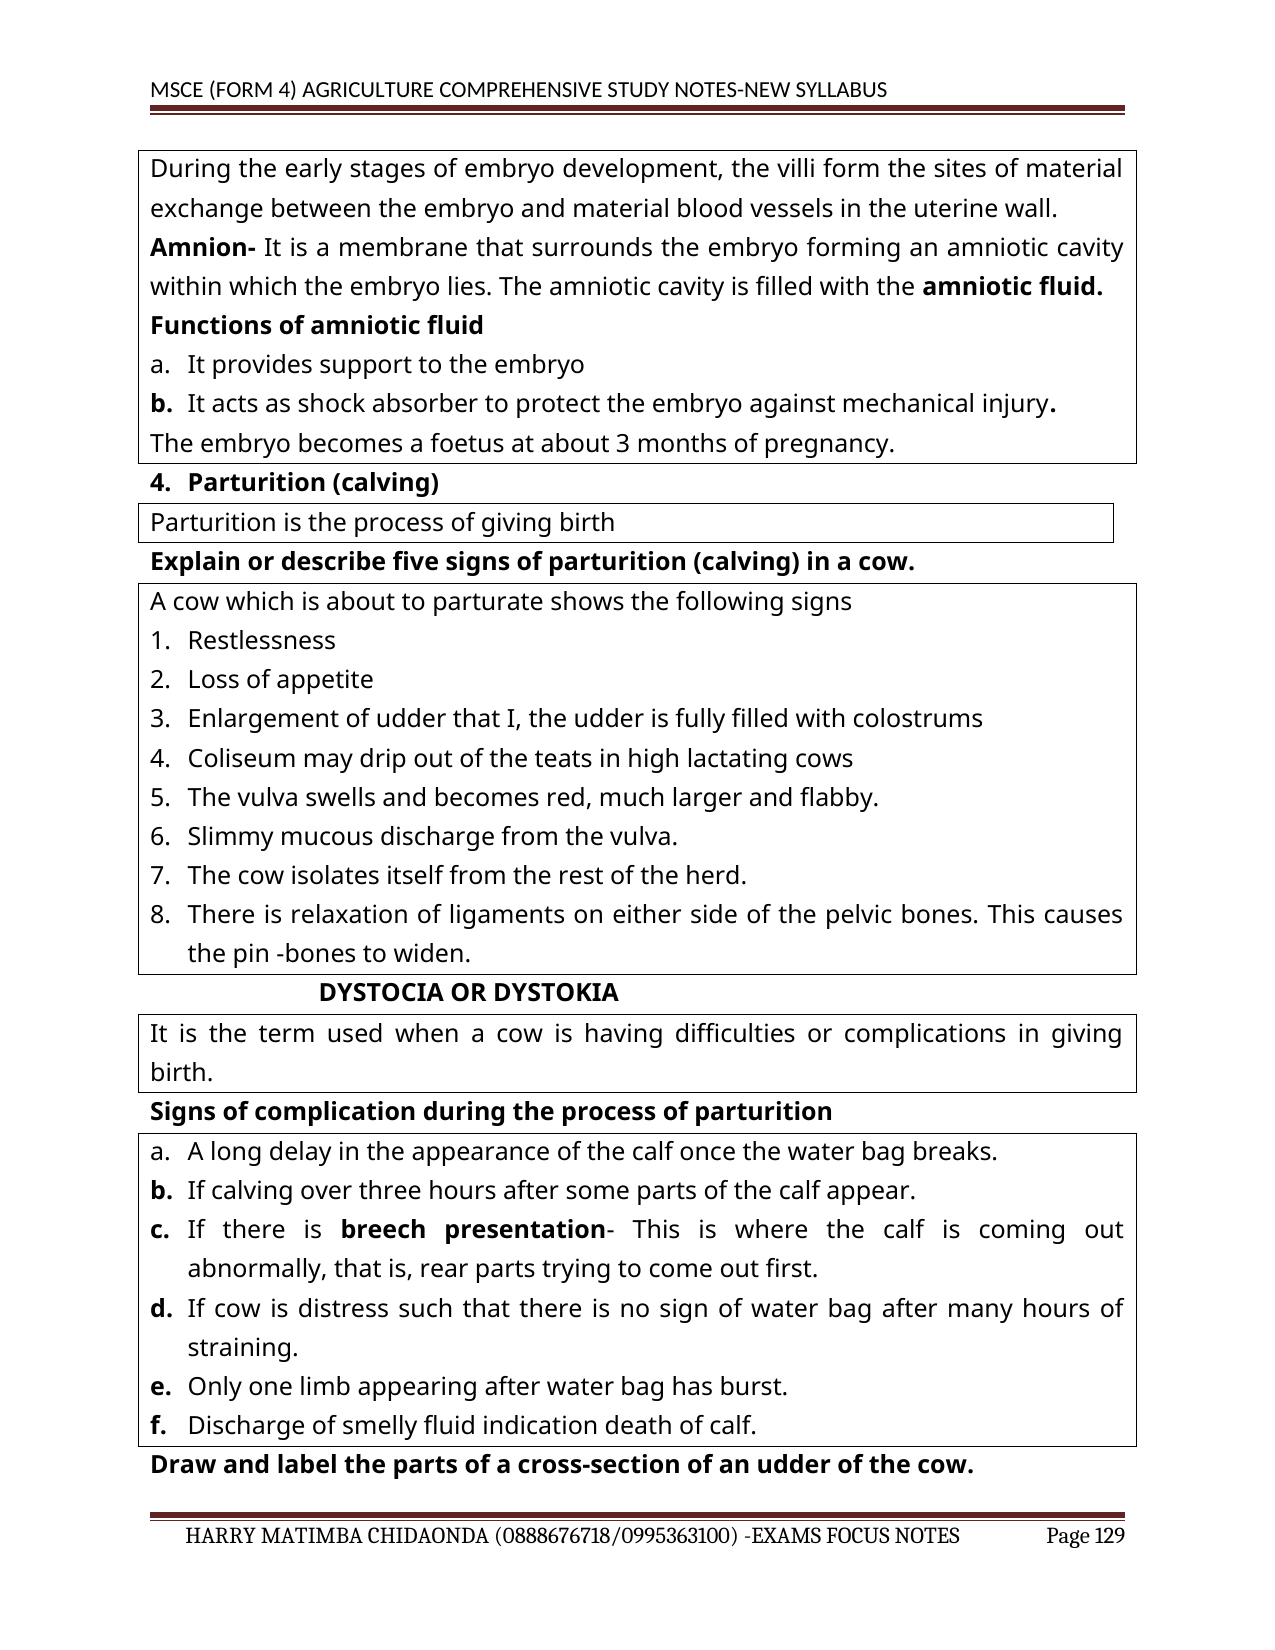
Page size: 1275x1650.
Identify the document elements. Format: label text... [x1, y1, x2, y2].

table_header During the early stages of embryo development, the villi form the sites of material exchange between the embryo and material blood vessels in the uterine wall. Amnion- It is a membrane that surrounds the embryo forming an amniotic cavity within which the embryo lies. The amniotic cavity is filled with the amniotic fluid. Functions of amniotic fluid It provides support to the embryo It acts as shock absorber to protect the embryo against mechanical injury. The embryo becomes a foetus at about 3 months of pregnancy. [139, 151, 1136, 463]
text Explain or describe five signs of parturition (calving) in a cow. [150, 543, 1125, 577]
list Parturition (calving) [150, 464, 1125, 498]
table_header Parturition is the process of giving birth [139, 504, 1113, 542]
table_header A cow which is about to parturate shows the following signs Restlessness Loss of appetite Enlargement of udder that I, the udder is fully filled with colostrums Coliseum may drip out of the teats in high lactating cows The vulva swells and becomes red, much larger and flabby. Slimmy mucous discharge from the vulva. The cow isolates itself from the rest of the herd. There is relaxation of ligaments on either side of the pelvic bones. This causes the pin -bones to widen. [139, 584, 1136, 974]
table_header It is the term used when a cow is having difficulties or complications in giving birth. [139, 1015, 1136, 1092]
text Draw and label the parts of a cross-section of an udder of the cow. [150, 1447, 1125, 1481]
table_header A long delay in the appearance of the calf once the water bag breaks. If calving over three hours after some parts of the calf appear. If there is breech presentation- This is where the calf is coming out abnormally, that is, rear parts trying to come out first. If cow is distress such that there is no sign of water bag after many hours of straining. Only one limb appearing after water bag has burst. Discharge of smelly fluid indication death of calf. [139, 1134, 1136, 1446]
text Signs of complication during the process of parturition [150, 1093, 1125, 1127]
text DYSTOCIA OR DYSTOKIA [150, 975, 1125, 1009]
